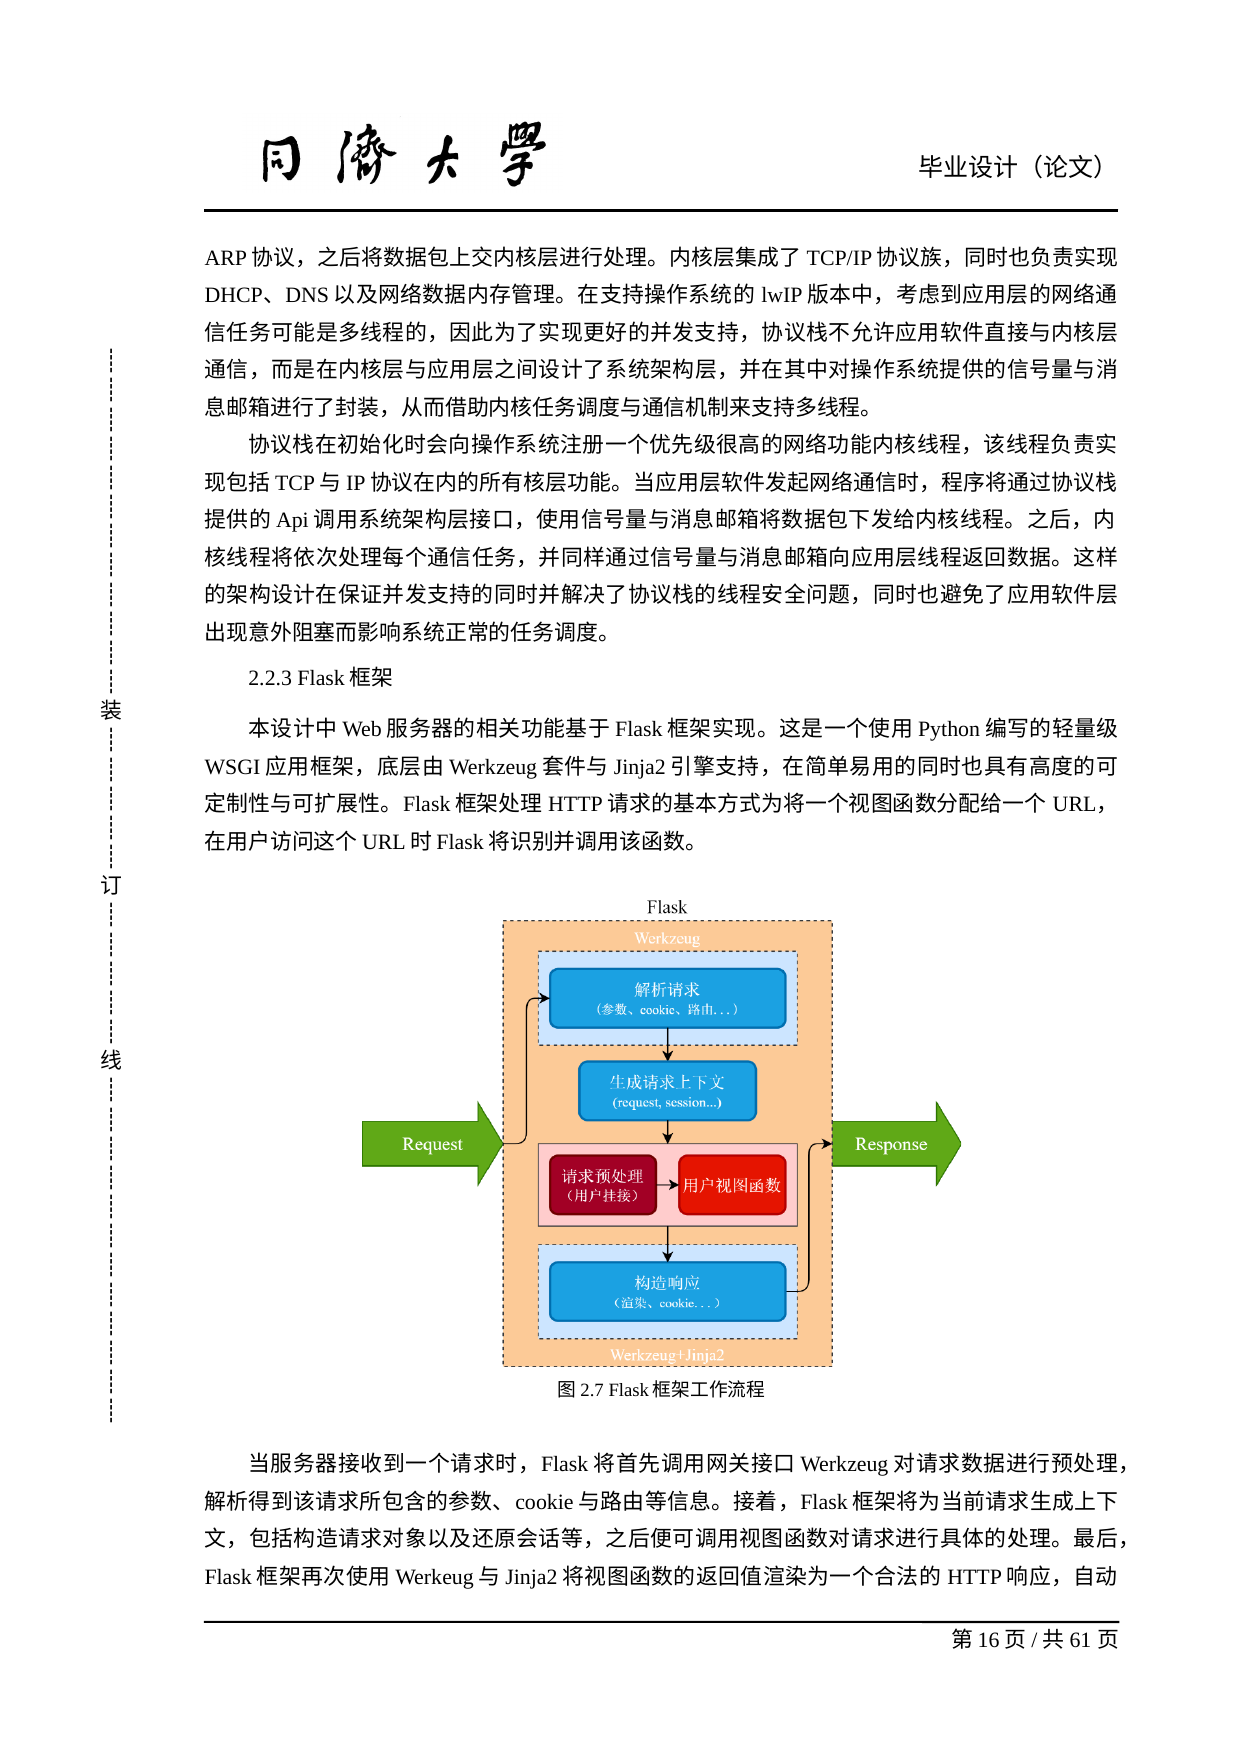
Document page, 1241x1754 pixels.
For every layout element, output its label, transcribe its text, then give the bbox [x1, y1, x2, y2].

text 2.2.3 Flask框架 [204, 665, 1114, 690]
picture [362, 894, 962, 1367]
text 协议栈在初始化时会向操作系统注册一个优先级很高的网络功能内核线程，该线程负责实现包括TCP与IP协议在内的所有核层功能。当应用层软件发起网络通信时，程序将通过协议栈提供的Api调用系统架构层接口，使用信号量与消息邮箱将数据包下发给内核线程。之后，内核线程将依次处理每个通信任务，并同样通过信号量与消息邮箱向应用层线程返回数据。这样的架构设计在保证并发支持的同时并解决了协议栈的线程安全问题，同时也避免了应用软件层出现意外阻塞而影响系统正常的任务调度。 [204, 423, 1118, 648]
text 本设计中Web服务器的相关功能基于Flask框架实现。这是一个使用Python编写的轻量级WSGI应用框架，底层由Werkzeug套件与Jinja2引擎支持，在简单易用的同时也具有高度的可定制性与可扩展性。Flask框架处理 HTTP请求的基本方式为将一个视图函数分配给一个URL，在用户访问这个URL时Flask将识别并调用该函数。 [204, 707, 1118, 857]
picture [241, 113, 564, 193]
text 图2.7 Flask框架工作流程 [204, 1367, 1118, 1404]
